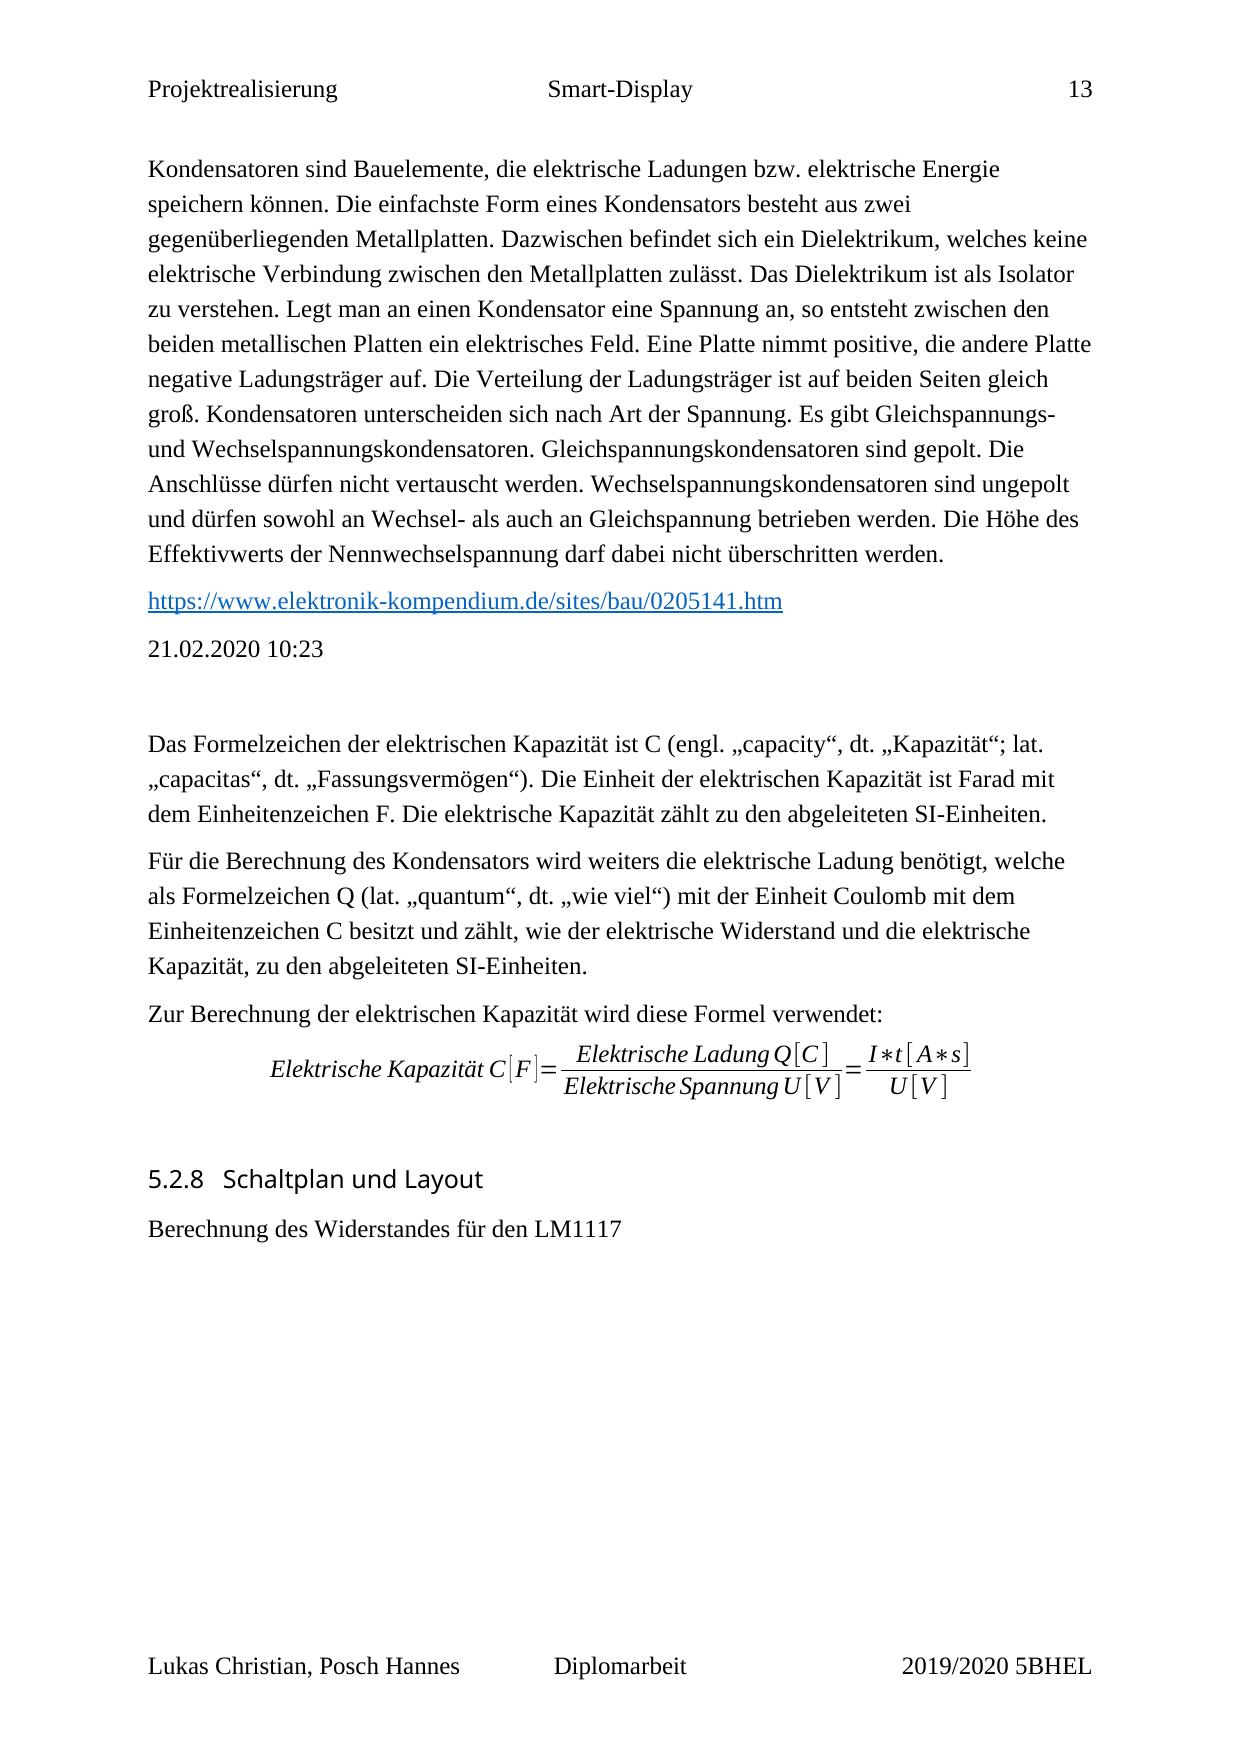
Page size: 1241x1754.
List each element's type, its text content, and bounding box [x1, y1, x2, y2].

text Das Formelzeichen der elektrischen Kapazität ist C (engl. „capacity“, dt. „Kapazität“; lat. „capacitas“, dt. „Fassungsvermögen“). Die Einheit der elektrischen Kapazität ist Farad mit dem Einheitenzeichen F. Die elektrische Kapazität zählt zu den abgeleiteten SI-Einheiten. [148, 723, 1093, 828]
text Zur Berechnung der elektrischen Kapazität wird diese Formel verwendet: [148, 993, 1093, 1028]
text 21.02.2020 10:23 [148, 628, 1093, 663]
text Berechnung des Widerstandes für den LM1117 [148, 1208, 1093, 1243]
subtitle Schaltplan und Layout [148, 1161, 1093, 1196]
text Kondensatoren sind Bauelemente, die elektrische Ladungen bzw. elektrische Energie speichern können. Die einfachste Form eines Kondensators besteht aus zwei gegenüberliegenden Metallplatten. Dazwischen befindet sich ein Dielektrikum, welches keine elektrische Verbindung zwischen den Metallplatten zulässt. Das Dielektrikum ist als Isolator zu verstehen. Legt man an einen Kondensator eine Spannung an, so entsteht zwischen den beiden metallischen Platten ein elektrisches Feld. Eine Platte nimmt positive, die andere Platte negative Ladungsträger auf. Die Verteilung der Ladungsträger ist auf beiden Seiten gleich groß. Kondensatoren unterscheiden sich nach Art der Spannung. Es gibt Gleichspannungs- und Wechselspannungskondensatoren. Gleichspannungskondensatoren sind gepolt. Die Anschlüsse dürfen nicht vertauscht werden. Wechselspannungskondensatoren sind ungepolt und dürfen sowohl an Wechsel- als auch an Gleichspannung betrieben werden. Die Höhe des Effektivwerts der Nennwechselspannung darf dabei nicht überschritten werden. [148, 148, 1093, 568]
text Für die Berechnung des Kondensators wird weiters die elektrische Ladung benötigt, welche als Formelzeichen Q (lat. „quantum“, dt. „wie viel“) mit der Einheit Coulomb mit dem Einheitenzeichen C besitzt und zählt, wie der elektrische Widerstand und die elektrische Kapazität, zu den abgeleiteten SI-Einheiten. [148, 840, 1093, 980]
text https://www.elektronik-kompendium.de/sites/bau/0205141.htm [148, 580, 1093, 615]
